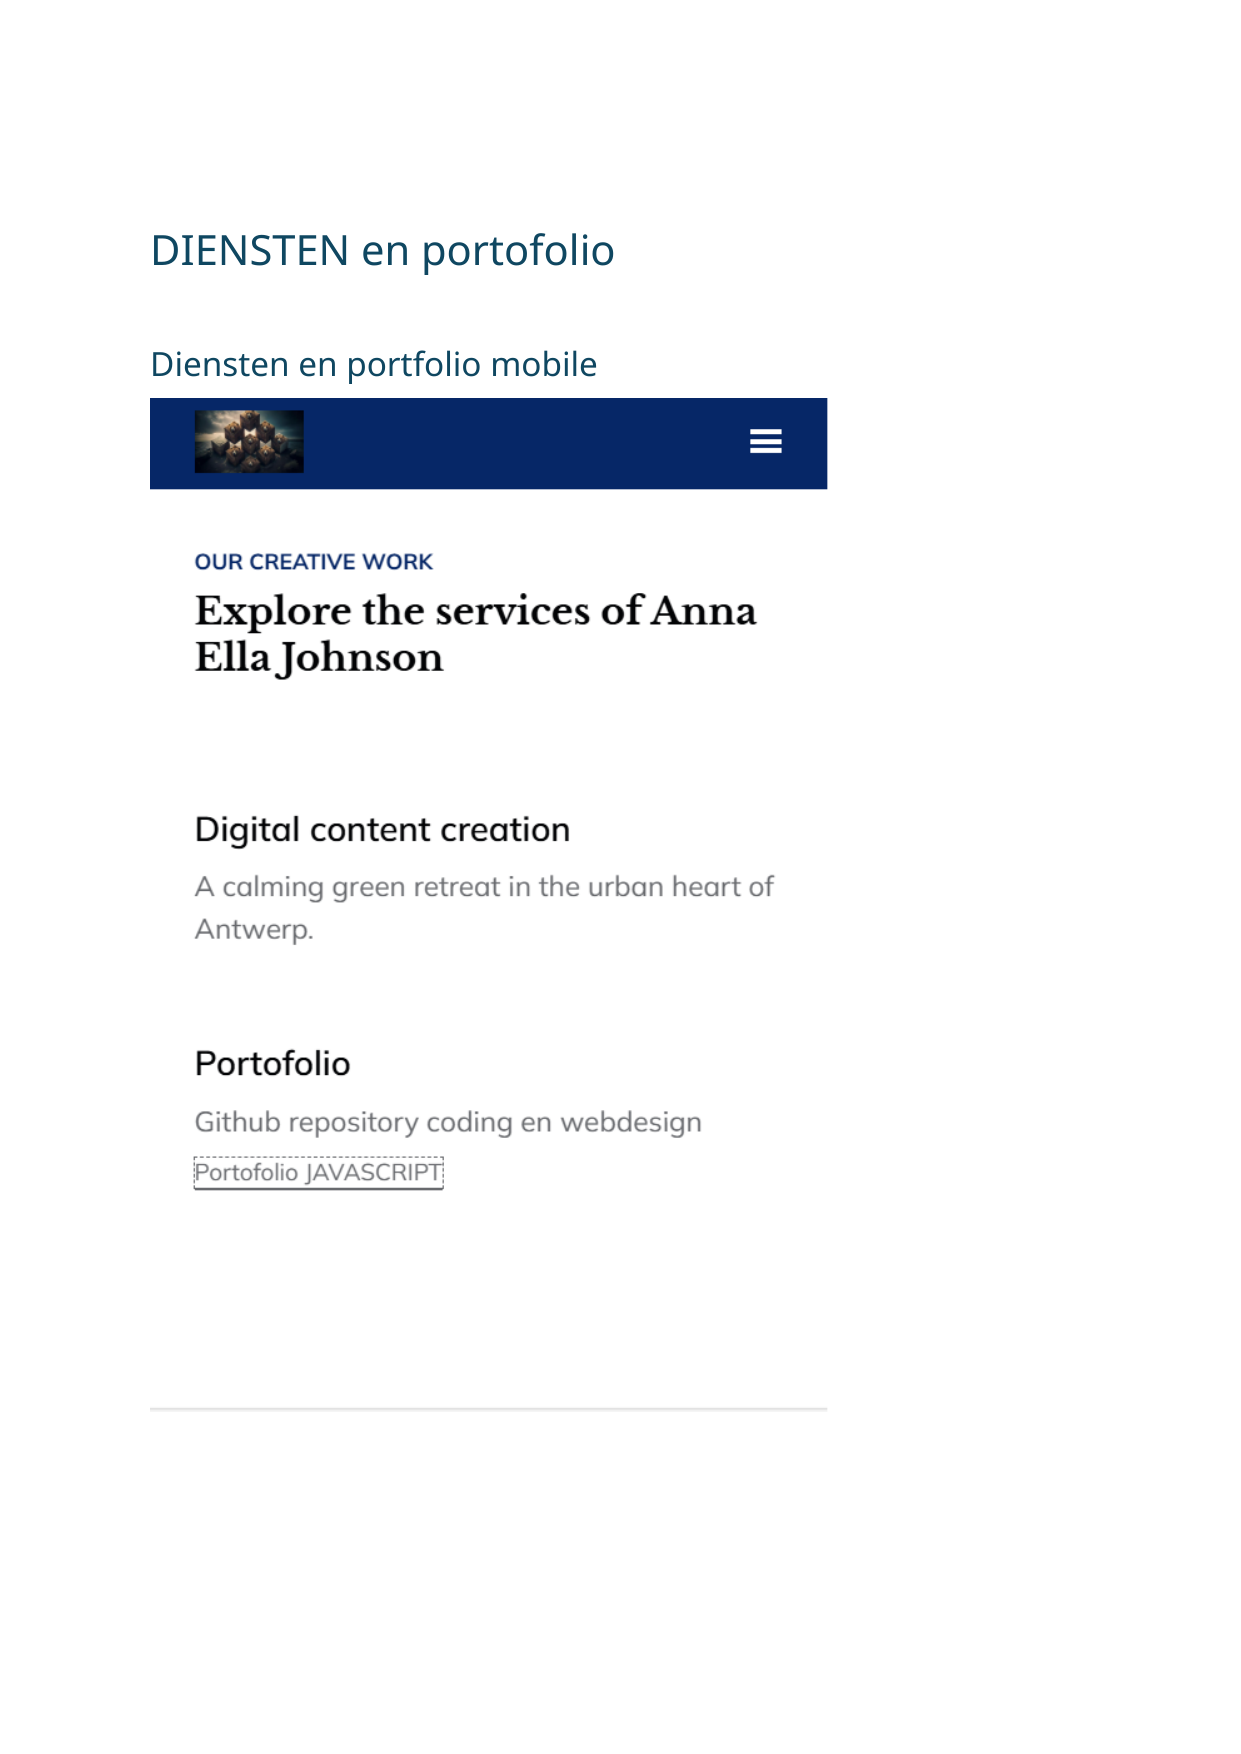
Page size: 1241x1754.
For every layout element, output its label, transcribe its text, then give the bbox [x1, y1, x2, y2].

subtitle Diensten en portfolio mobile [150, 341, 1090, 387]
subtitle DIENSTEN en portofolio [150, 221, 1090, 278]
picture [150, 398, 828, 1412]
